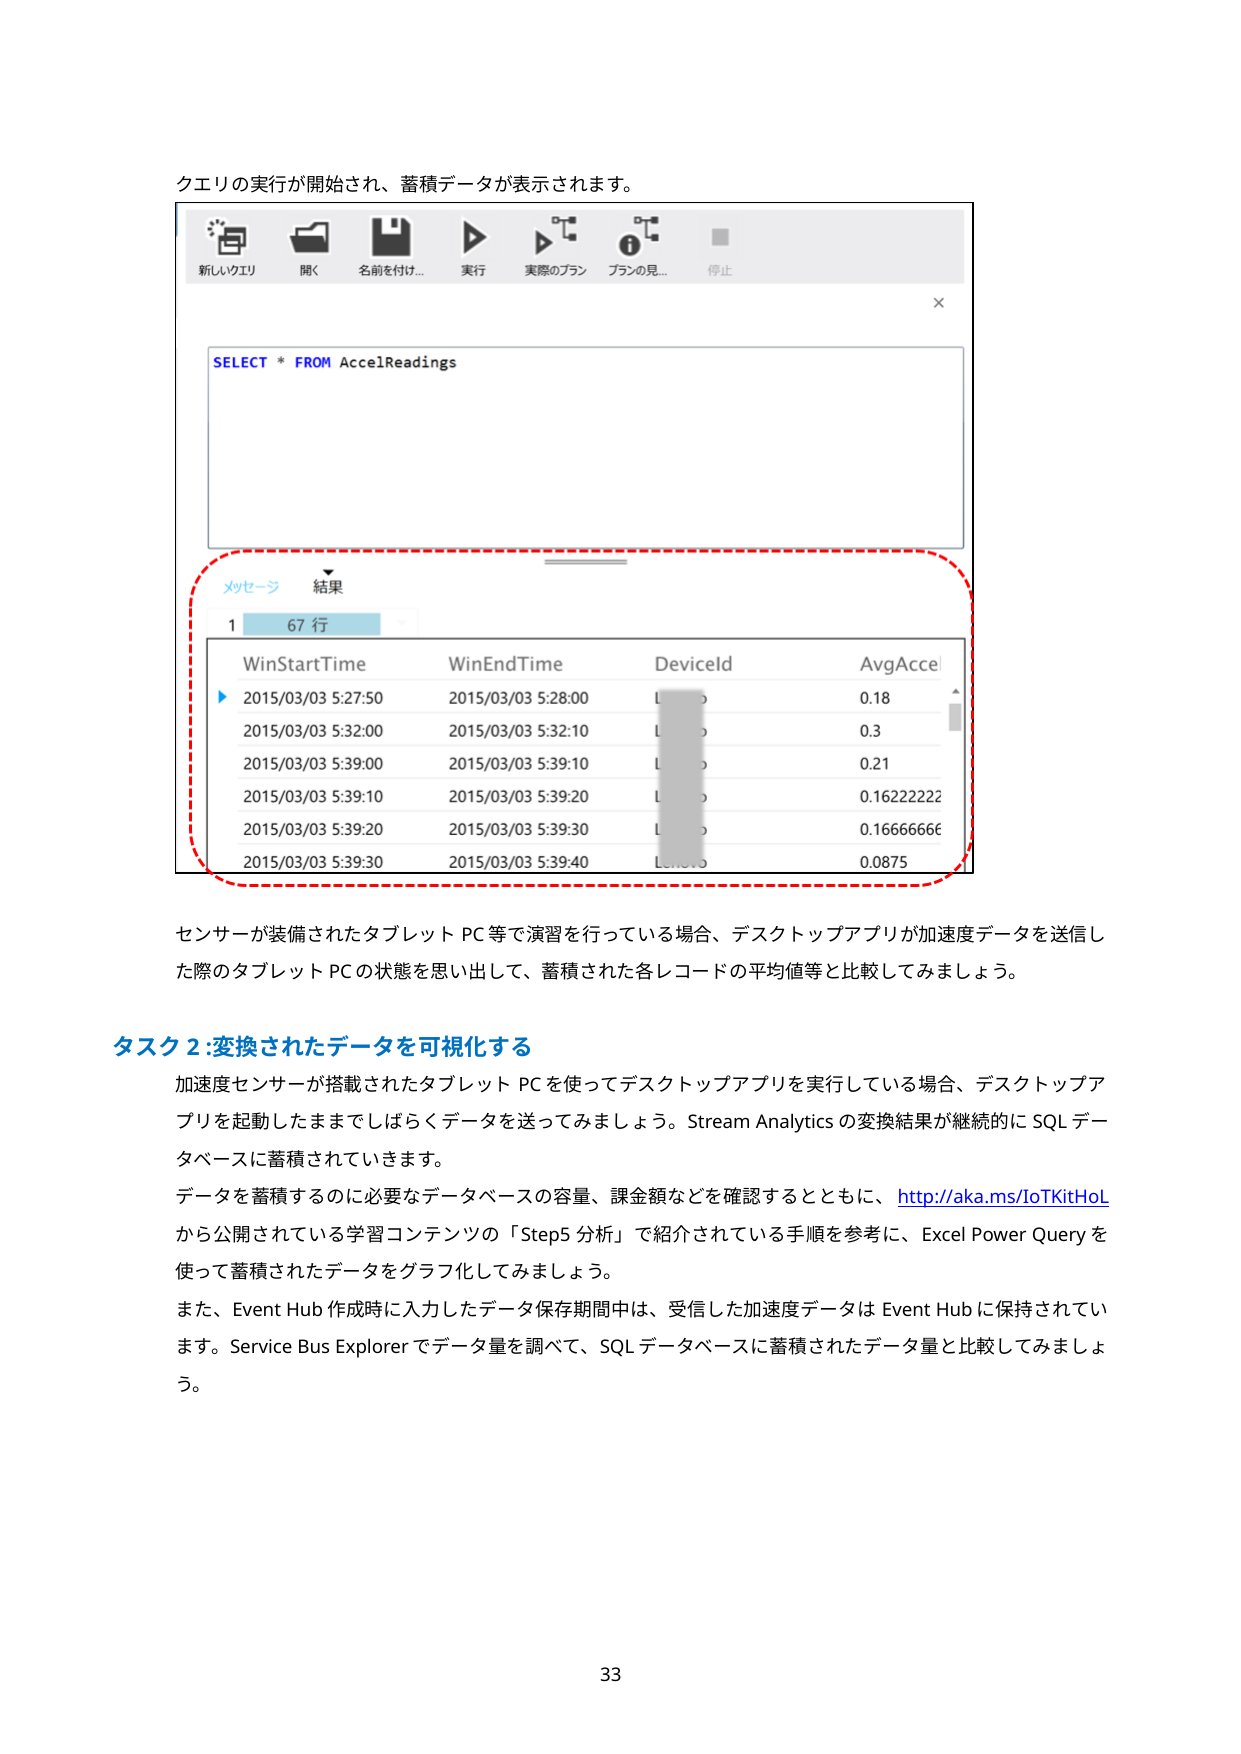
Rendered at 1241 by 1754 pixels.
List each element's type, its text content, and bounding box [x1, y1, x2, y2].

list データを蓄積するのに必要なデータベースの容量、課金額などを確認するとともに、http://aka.ms/IoTKitHoL から公開されている学習コンテンツの「Step5 分析」で紹介されている手順を参考に、Excel Power Queryを使って蓄積されたデータをグラフ化してみましょう。 [175, 1177, 1109, 1289]
text センサーが装備されたタブレットPC等で演習を行っている場合、デスクトップアプリが加速度データを送信した際のタブレットPCの状態を思い出して、蓄積された各レコードの平均値等と比較してみましょう。 [175, 914, 1109, 989]
list また、Event Hub作成時に入力したデータ保存期間中は、受信した加速度データはEvent Hubに保持されています。Service Bus Explorerでデータ量を調べて、SQLデータベースに蓄積されたデータ量と比較してみましょう。 [175, 1289, 1109, 1402]
subtitle 変換されたデータを可視化する [112, 1027, 1109, 1064]
list 加速度センサーが搭載されたタブレットPCを使ってデスクトップアプリを実行している場合、デスクトップアプリを起動したままでしばらくデータを送ってみましょう。Stream Analyticsの変換結果が継続的にSQLデータベースに蓄積されていきます。 [175, 1064, 1109, 1177]
picture [175, 202, 974, 887]
text クエリの実行が開始され、蓄積データが表示されます。 [175, 164, 1109, 202]
